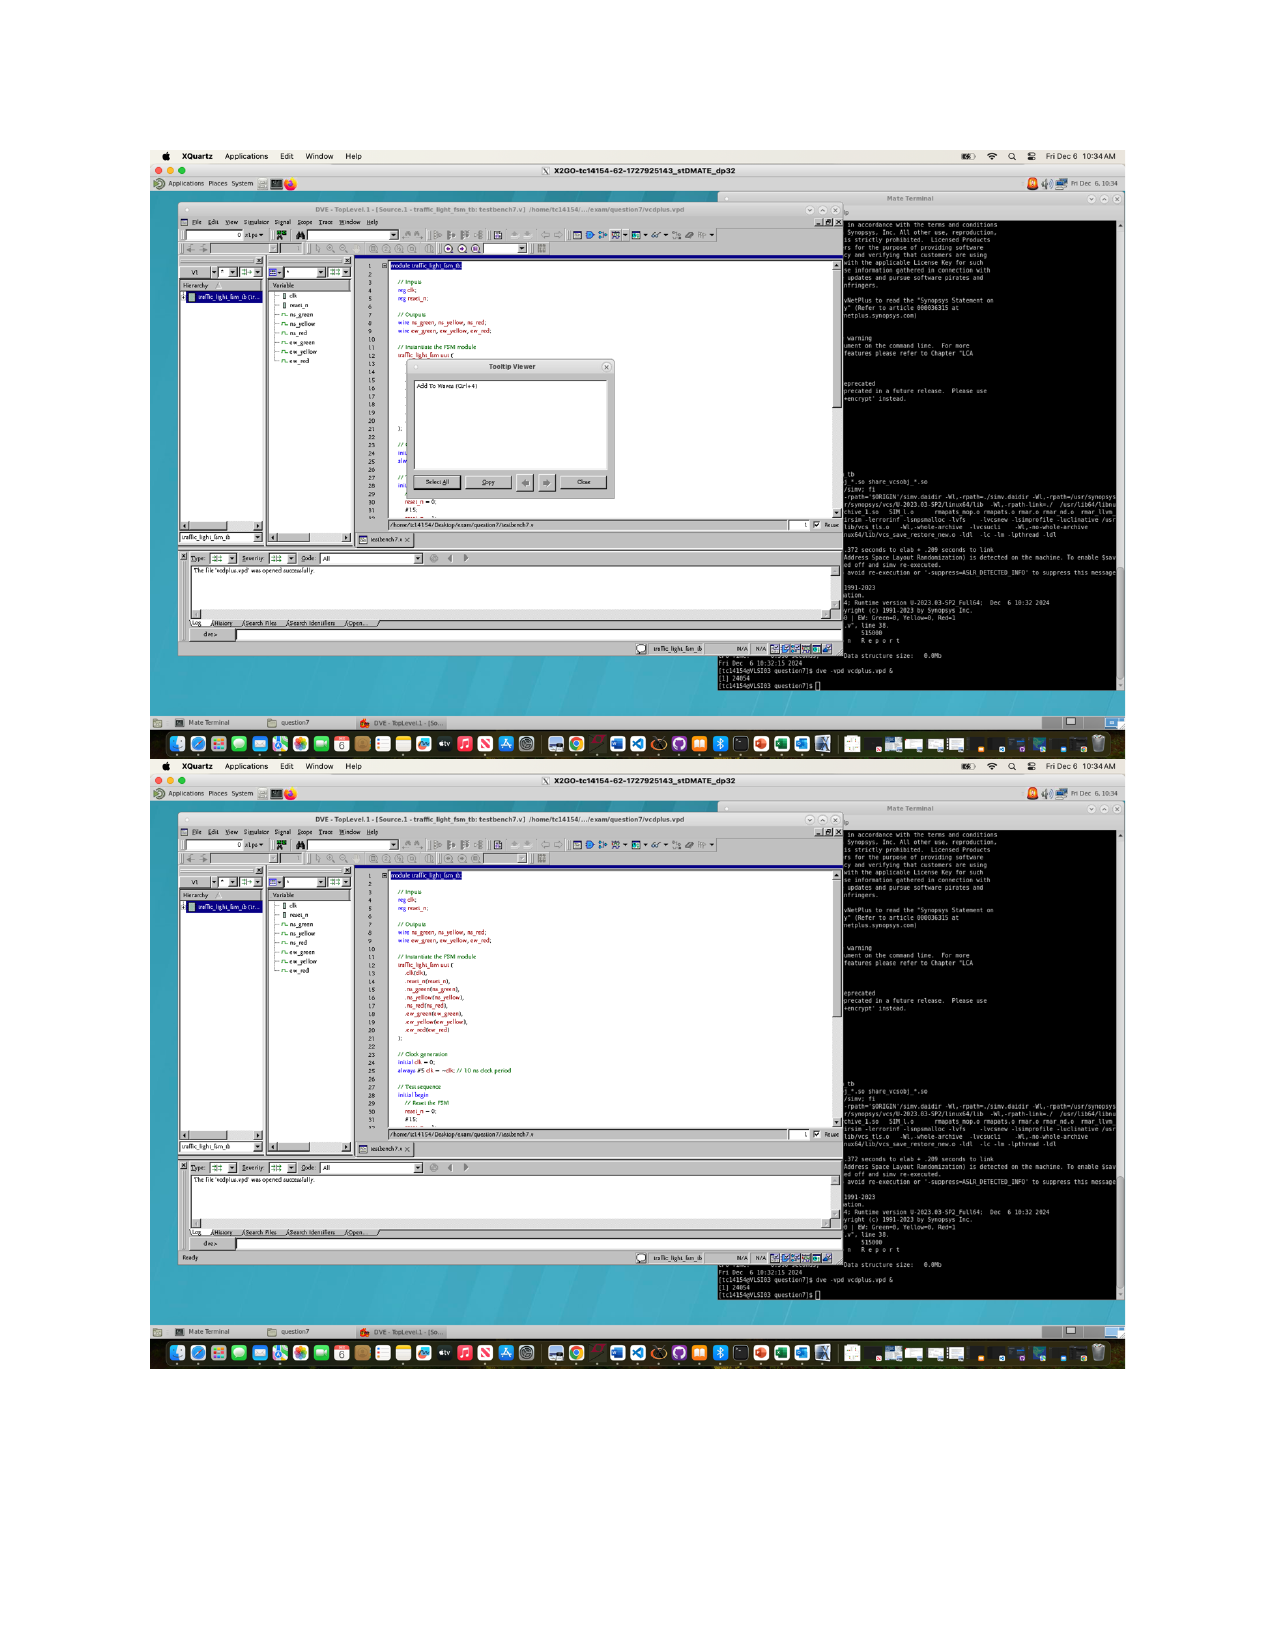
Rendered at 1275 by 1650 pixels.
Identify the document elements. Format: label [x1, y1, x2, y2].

picture [150, 150, 1125, 1369]
